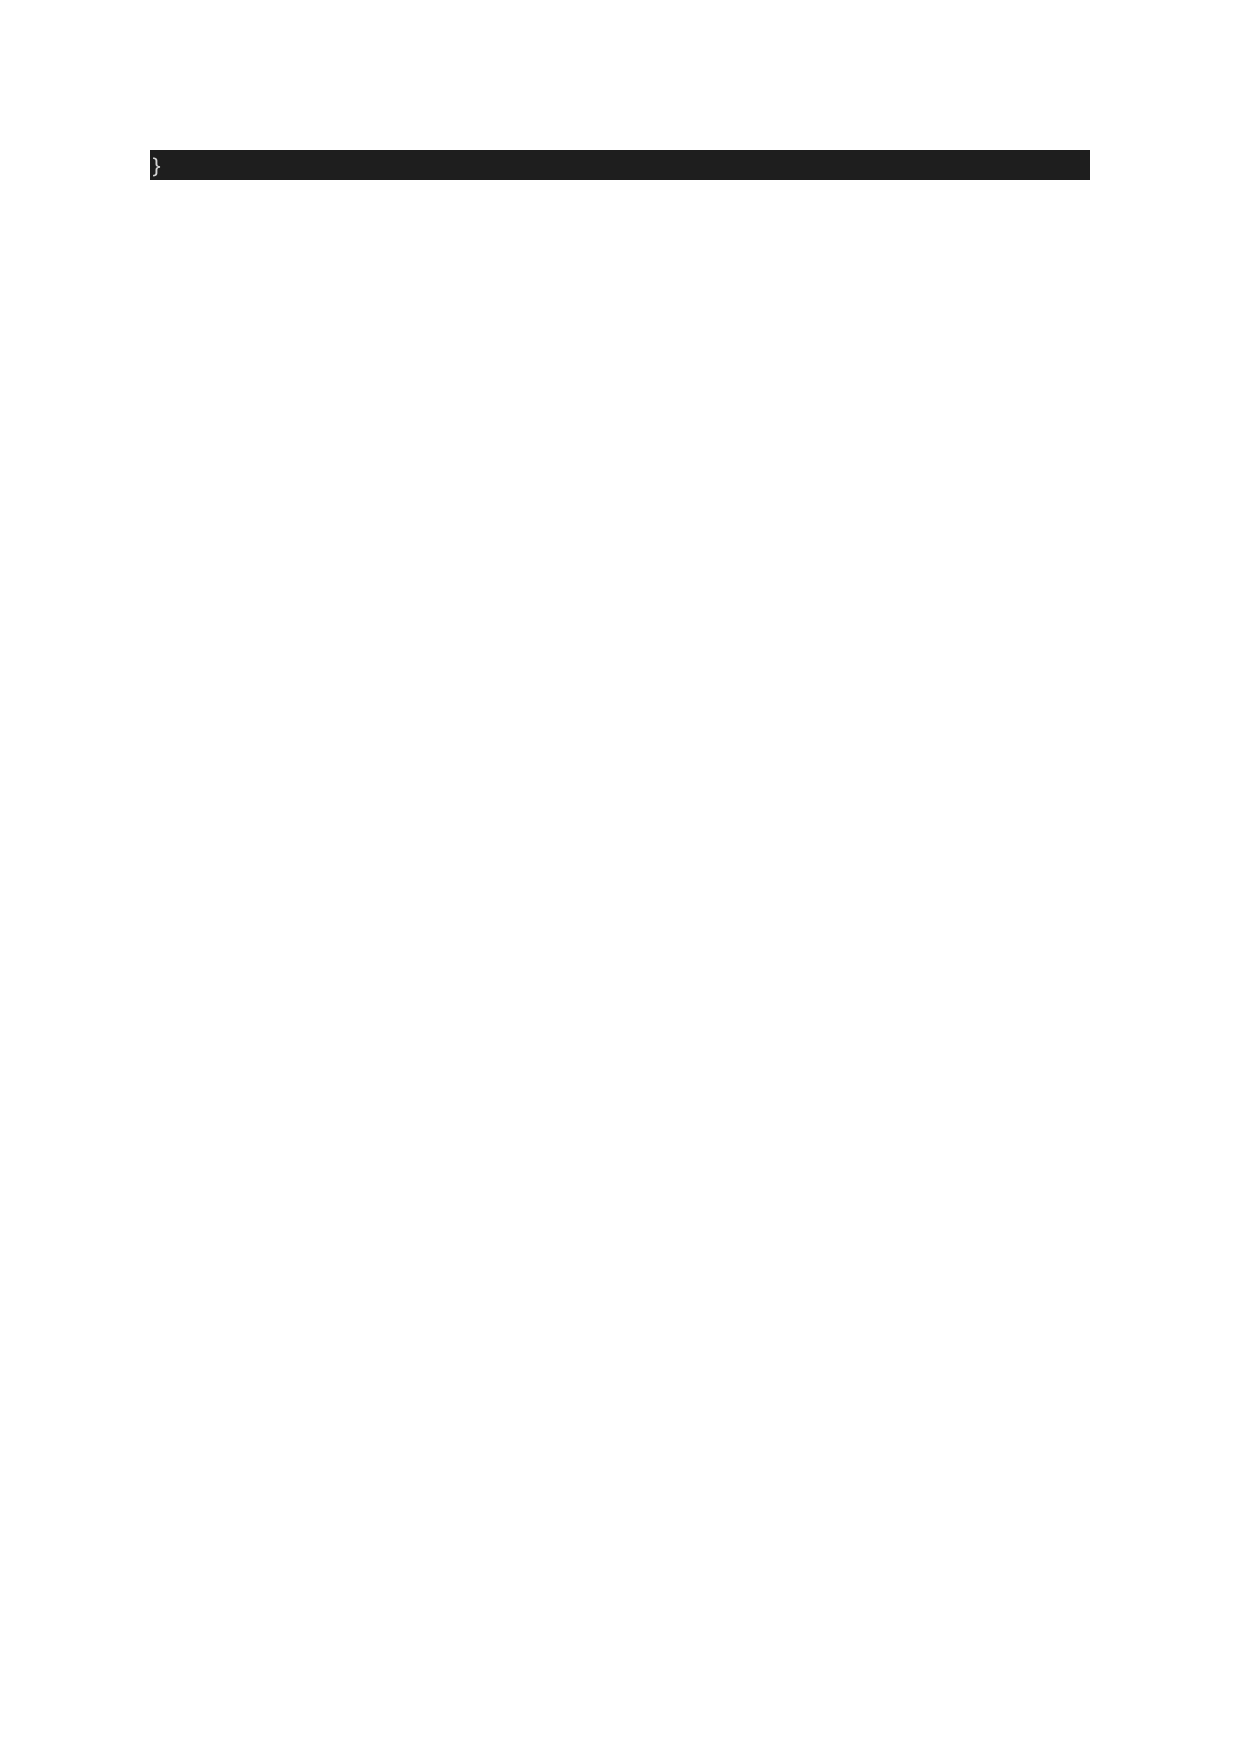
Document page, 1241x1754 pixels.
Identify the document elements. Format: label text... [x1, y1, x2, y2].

text } [150, 150, 1090, 180]
